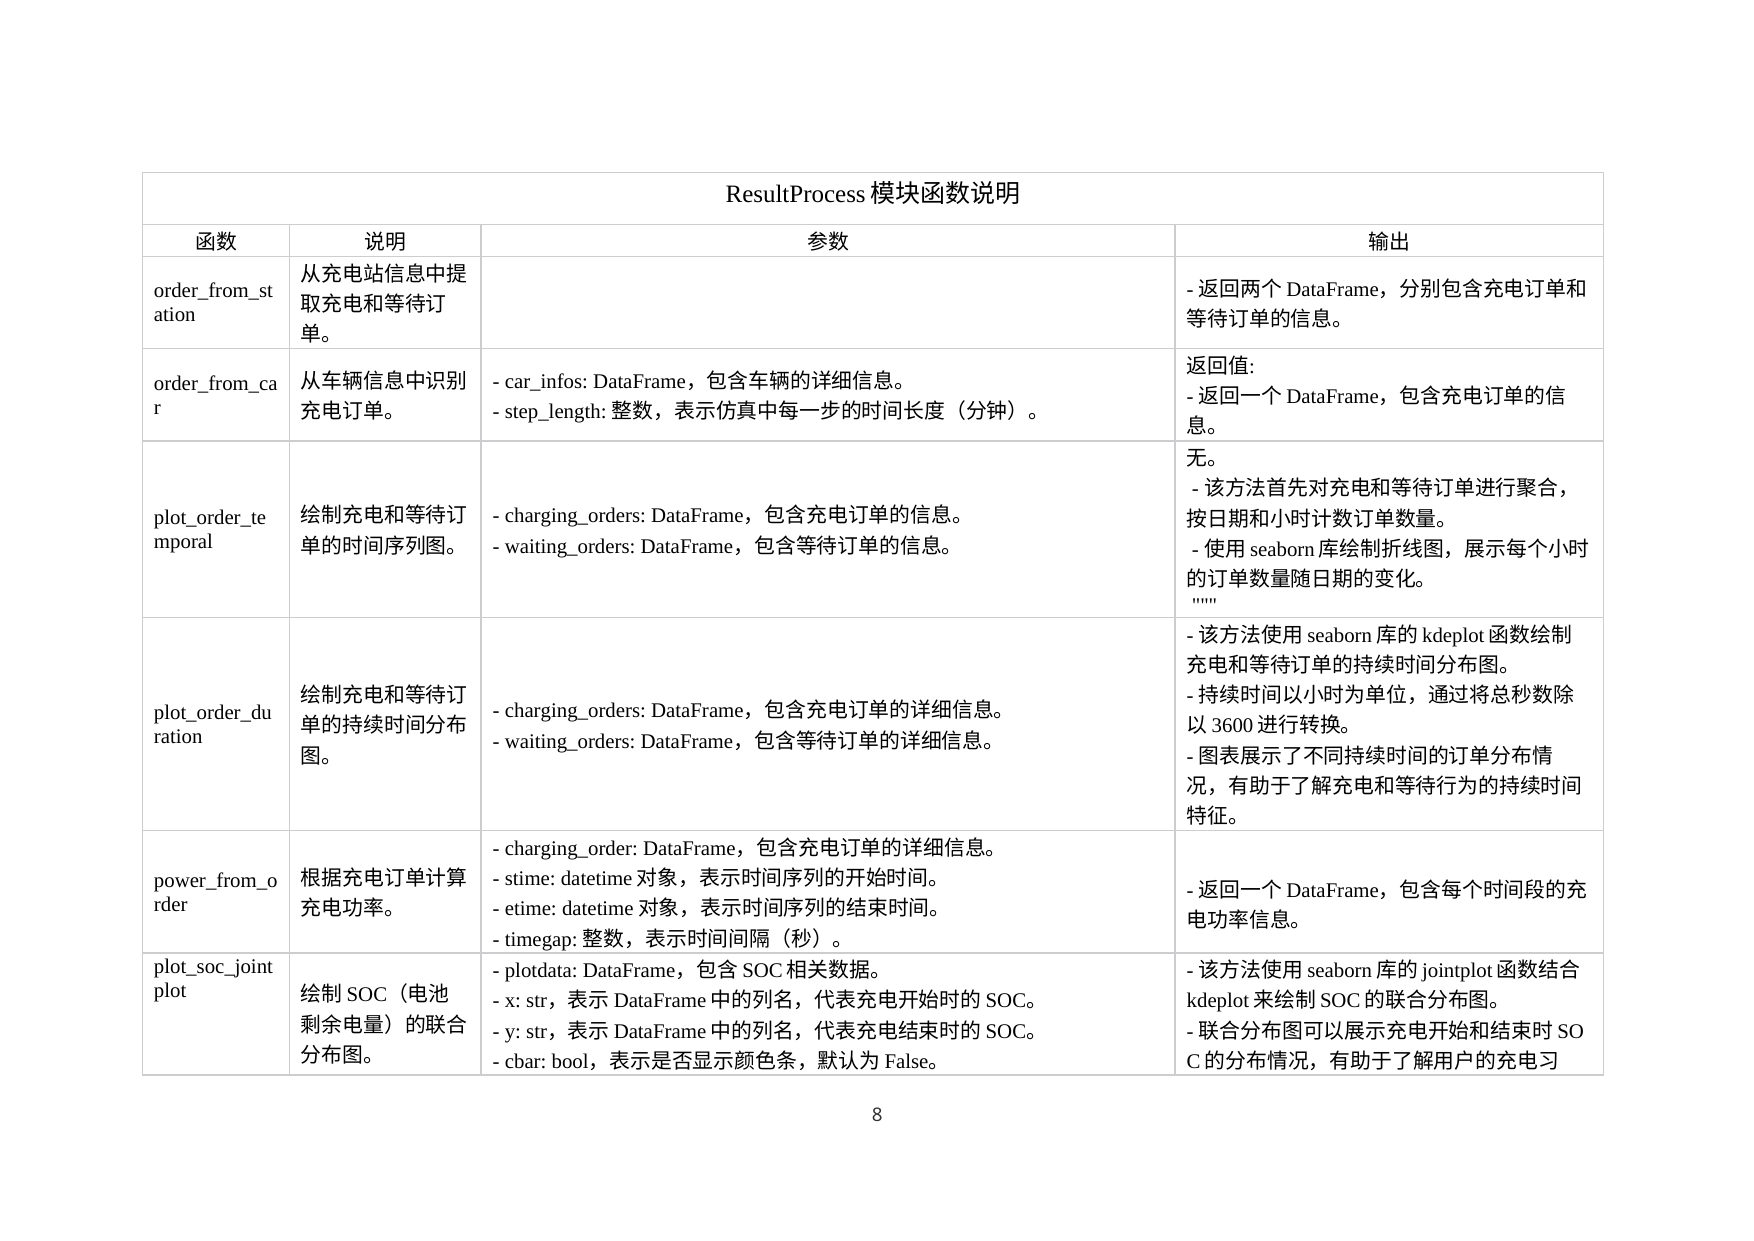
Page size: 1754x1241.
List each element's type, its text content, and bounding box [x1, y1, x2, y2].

table_cell plot_soc_jointplot [143, 954, 289, 1074]
table_cell [482, 257, 1174, 348]
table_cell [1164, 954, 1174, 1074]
table_cell 参数 [482, 225, 1174, 256]
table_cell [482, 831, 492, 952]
table_cell plot_order_temporal [143, 442, 289, 617]
table_cell - 返回一个DataFrame，包含每个时间段的充电功率信息。 [1176, 831, 1603, 952]
table_cell order_from_car [143, 349, 289, 440]
table_cell 绘制充电和等待订单的持续时间分布图。 [290, 618, 480, 829]
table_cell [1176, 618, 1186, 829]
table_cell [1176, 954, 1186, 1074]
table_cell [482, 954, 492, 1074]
table_cell plot_order_duration [143, 618, 289, 829]
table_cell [290, 954, 480, 1074]
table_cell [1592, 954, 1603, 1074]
table_cell 输出 [1176, 225, 1603, 256]
table_cell 函数 [143, 225, 289, 256]
table_cell - 返回两个DataFrame，分别包含充电订单和等待订单的信息。 [1176, 257, 1603, 348]
table_cell power_from_order [143, 831, 289, 952]
table_cell - charging_orders: DataFrame，包含充电订单的详细信息。 - waiting_orders: DataFrame，包含等待订单的详细信息。 [482, 618, 1174, 829]
table_cell 绘制充电和等待订单的时间序列图。 [290, 442, 480, 617]
table_cell - car_infos: DataFrame，包含车辆的详细信息。 - step_length: 整数，表示仿真中每一步的时间长度（分钟）。 [482, 349, 1174, 440]
table_header ResultProcess模块函数说明 [143, 173, 1603, 224]
table_cell 说明 [290, 225, 480, 256]
table_cell - charging_orders: DataFrame，包含充电订单的信息。 - waiting_orders: DataFrame，包含等待订单的信息。 [482, 442, 1174, 617]
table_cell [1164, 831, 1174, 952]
table_cell 从车辆信息中识别充电订单。 [290, 349, 480, 440]
table_cell order_from_station [143, 257, 289, 348]
table_cell 根据充电订单计算充电功率。 [290, 831, 480, 952]
